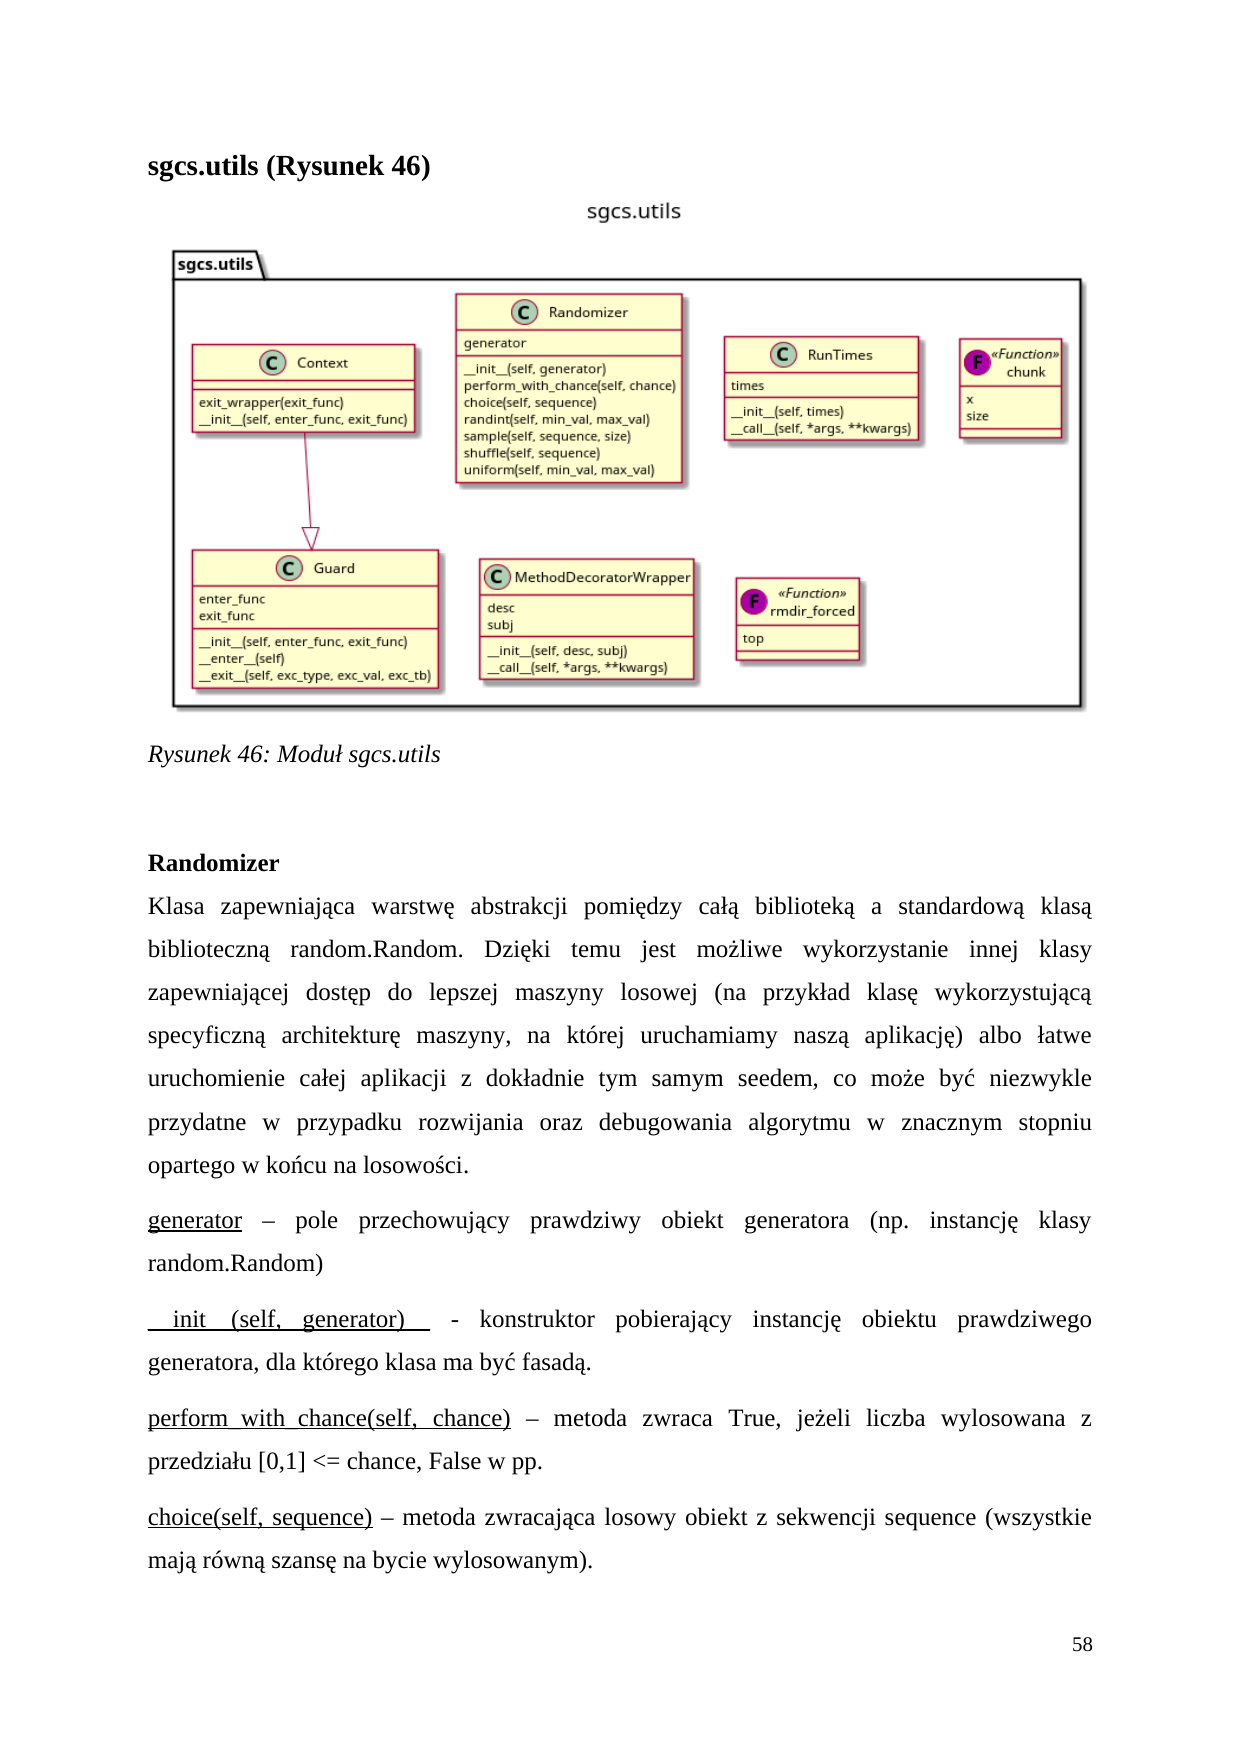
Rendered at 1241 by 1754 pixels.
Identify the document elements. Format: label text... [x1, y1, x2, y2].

text Klasa zapewniająca warstwę abstrakcji pomiędzy całą biblioteką a standardową klasą biblioteczną random.Random. Dzięki temu jest możliwe wykorzystanie innej klasy zapewniającej dostęp do lepszej maszyny losowej (na przykład klasę wykorzystującą specyficzną architekturę maszyny, na której uruchamiamy naszą aplikację) albo łatwe uruchomienie całej aplikacji z dokładnie tym samym seedem, co może być niezwykle przydatne w przypadku rozwijania oraz debugowania algorytmu w znacznym stopniu opartego w końcu na losowości. [148, 891, 1093, 1178]
text generator – pole przechowujący prawdziwy obiekt generatora (np. instancję klasy random.Random) [148, 1205, 1093, 1277]
picture [147, 197, 1093, 718]
text perform_with_chance(self, chance) – metoda zwraca True, jeżeli liczba wylosowana z przedziału [0,1] <= chance, False w pp. [148, 1403, 1093, 1475]
text sgcs.utils (Rysunek 46) [148, 148, 1093, 181]
text Randomizer [148, 848, 1093, 877]
text __init__(self, generator)__ - konstruktor pobierający instancję obiektu prawdziwego generatora, dla którego klasa ma być fasadą. [148, 1304, 1093, 1376]
text choice(self, sequence) – metoda zwracająca losowy obiekt z sekwencji sequence (wszystkie mają równą szansę na bycie wylosowanym). [148, 1502, 1093, 1573]
